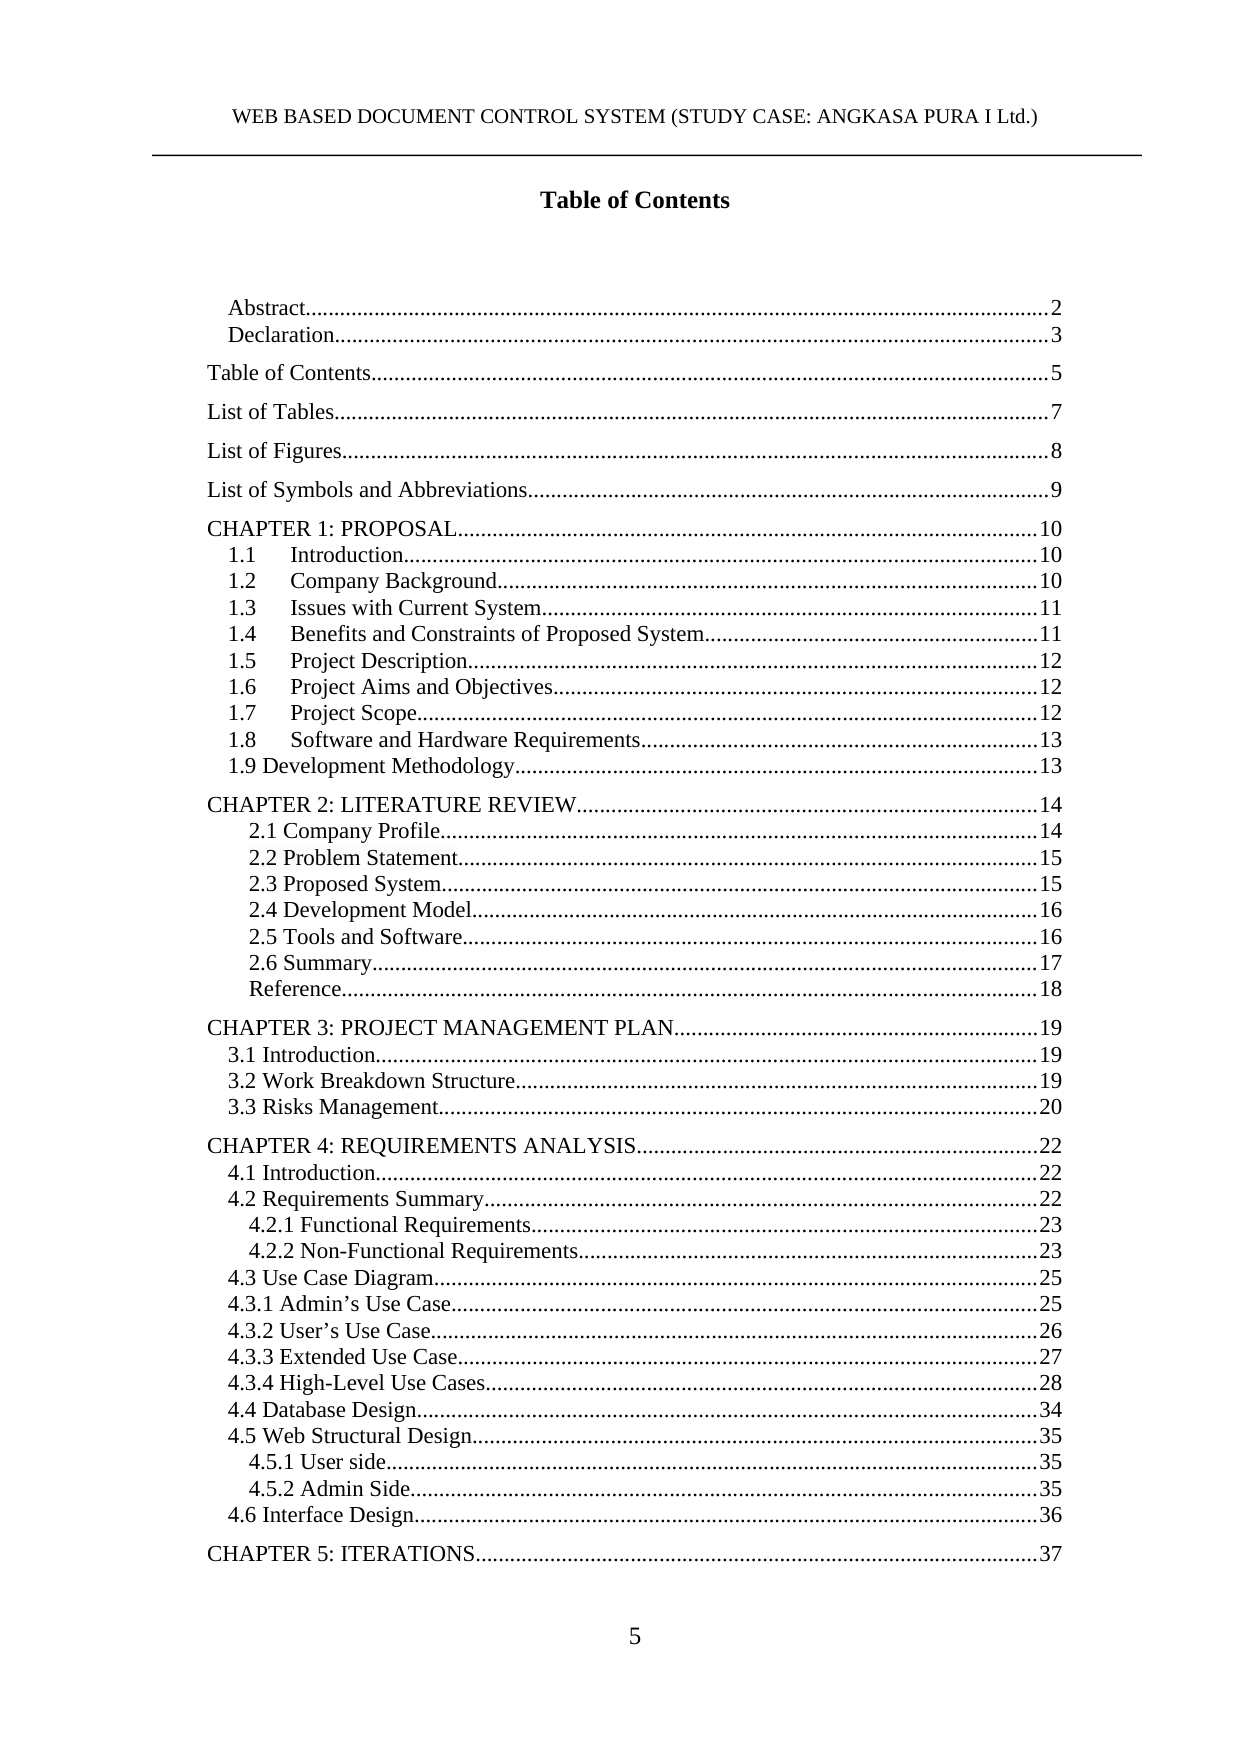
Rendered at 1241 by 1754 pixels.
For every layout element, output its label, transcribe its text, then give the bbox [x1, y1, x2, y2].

subtitle Table of Contents [207, 185, 1063, 214]
